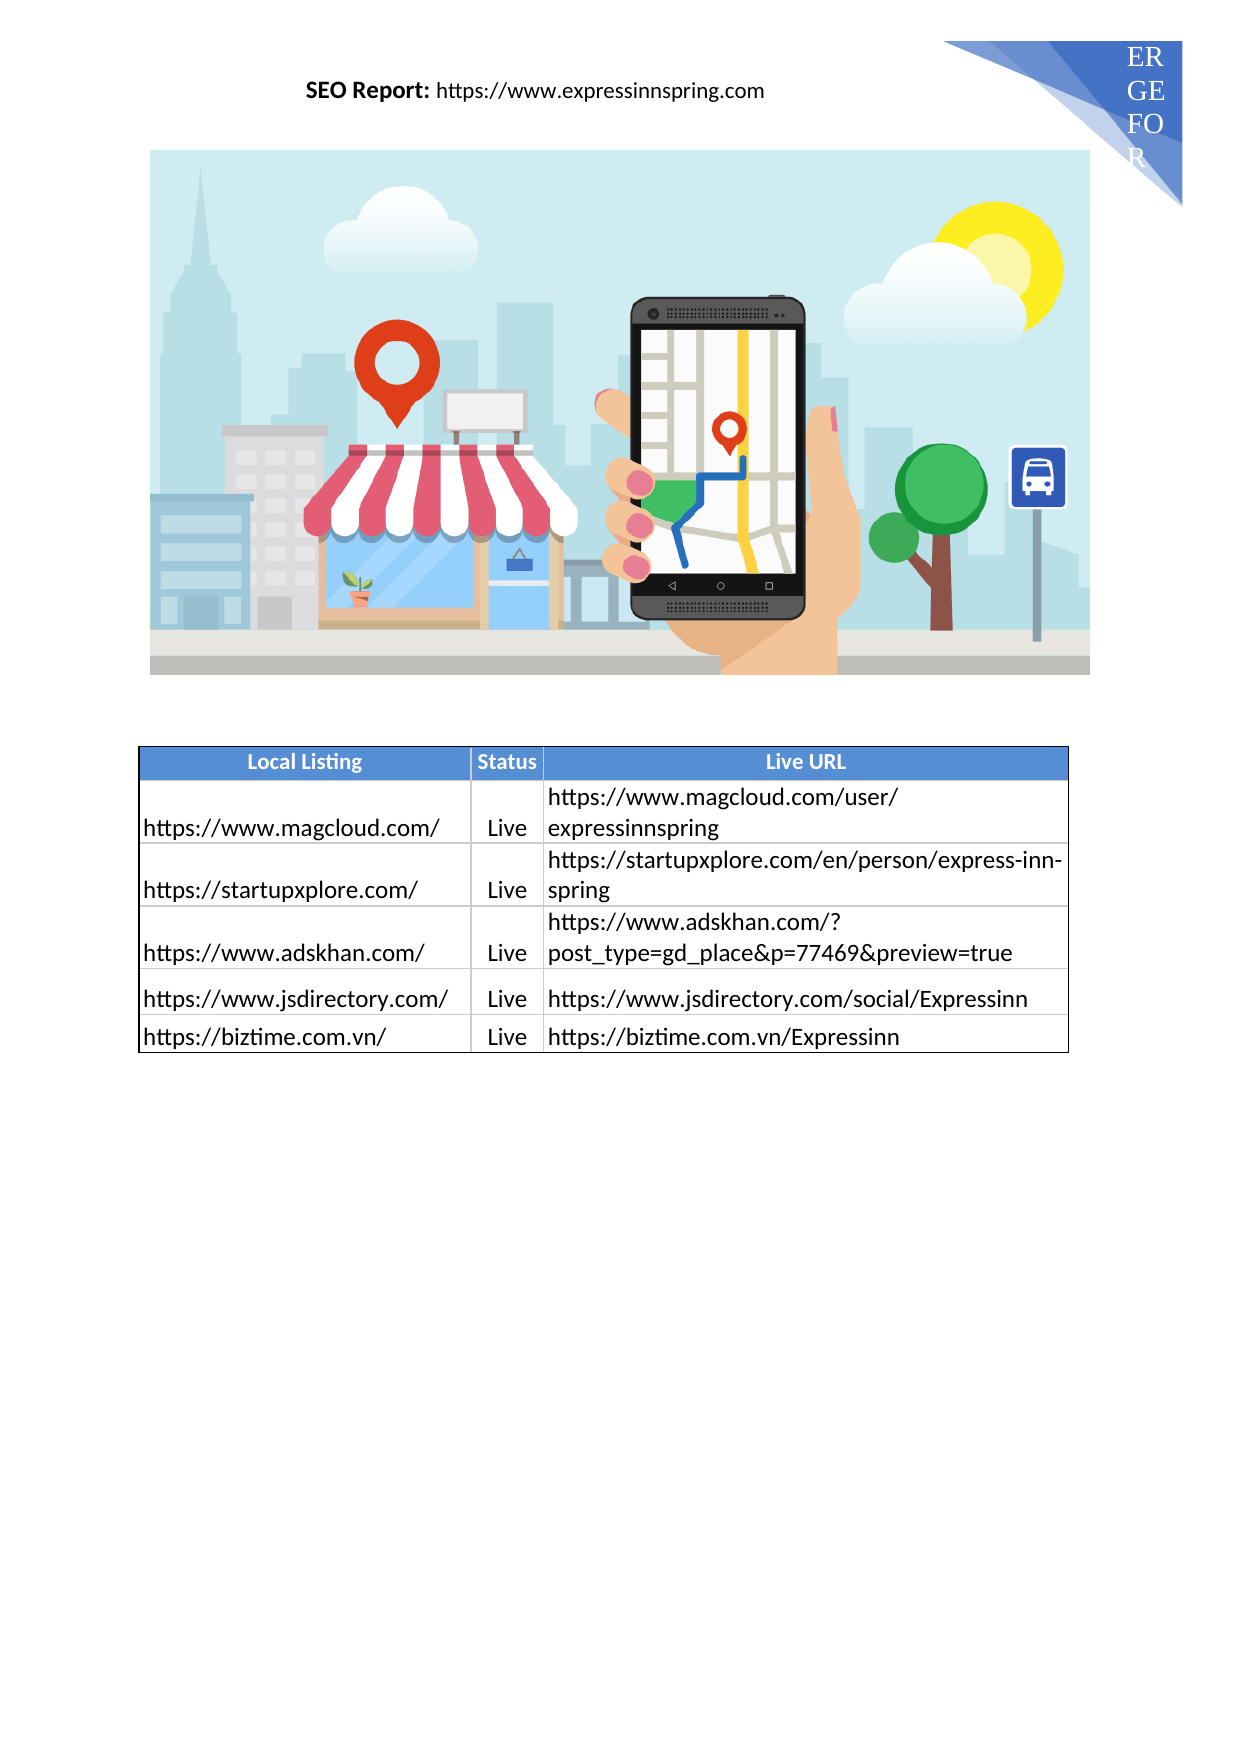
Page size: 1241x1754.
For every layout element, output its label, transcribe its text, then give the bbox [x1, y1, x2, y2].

table_cell https://www.magcloud.com/ [140, 781, 470, 842]
picture [150, 41, 1183, 675]
table_cell https://www.jsdirectory.com/ [140, 969, 470, 1014]
table_cell https://biztime.com.vn/ [140, 1015, 470, 1052]
table_cell https://biztime.com.vn/Expressinn [544, 1015, 1068, 1052]
table_cell https://www.jsdirectory.com/social/Expressinn [544, 969, 1068, 1014]
table_cell https://www.magcloud.com/user/expressinnspring [544, 781, 1068, 842]
table_header Local Listing [140, 747, 471, 780]
table_cell https://www.adskhan.com/?post_type=gd_place&p=77469&preview=true [544, 907, 1068, 967]
table_cell Live [472, 907, 543, 967]
table_cell https://startupxplore.com/ [140, 844, 470, 905]
table_cell Live [472, 781, 543, 842]
table_header Live URL [544, 747, 1068, 780]
table_cell Live [472, 844, 543, 905]
table_header Status [472, 747, 543, 780]
table_cell https://www.adskhan.com/ [140, 907, 470, 967]
table_cell Live [472, 969, 543, 1014]
table_cell https://startupxplore.com/en/person/express-inn-spring [544, 844, 1068, 905]
table_cell Live [472, 1015, 543, 1052]
